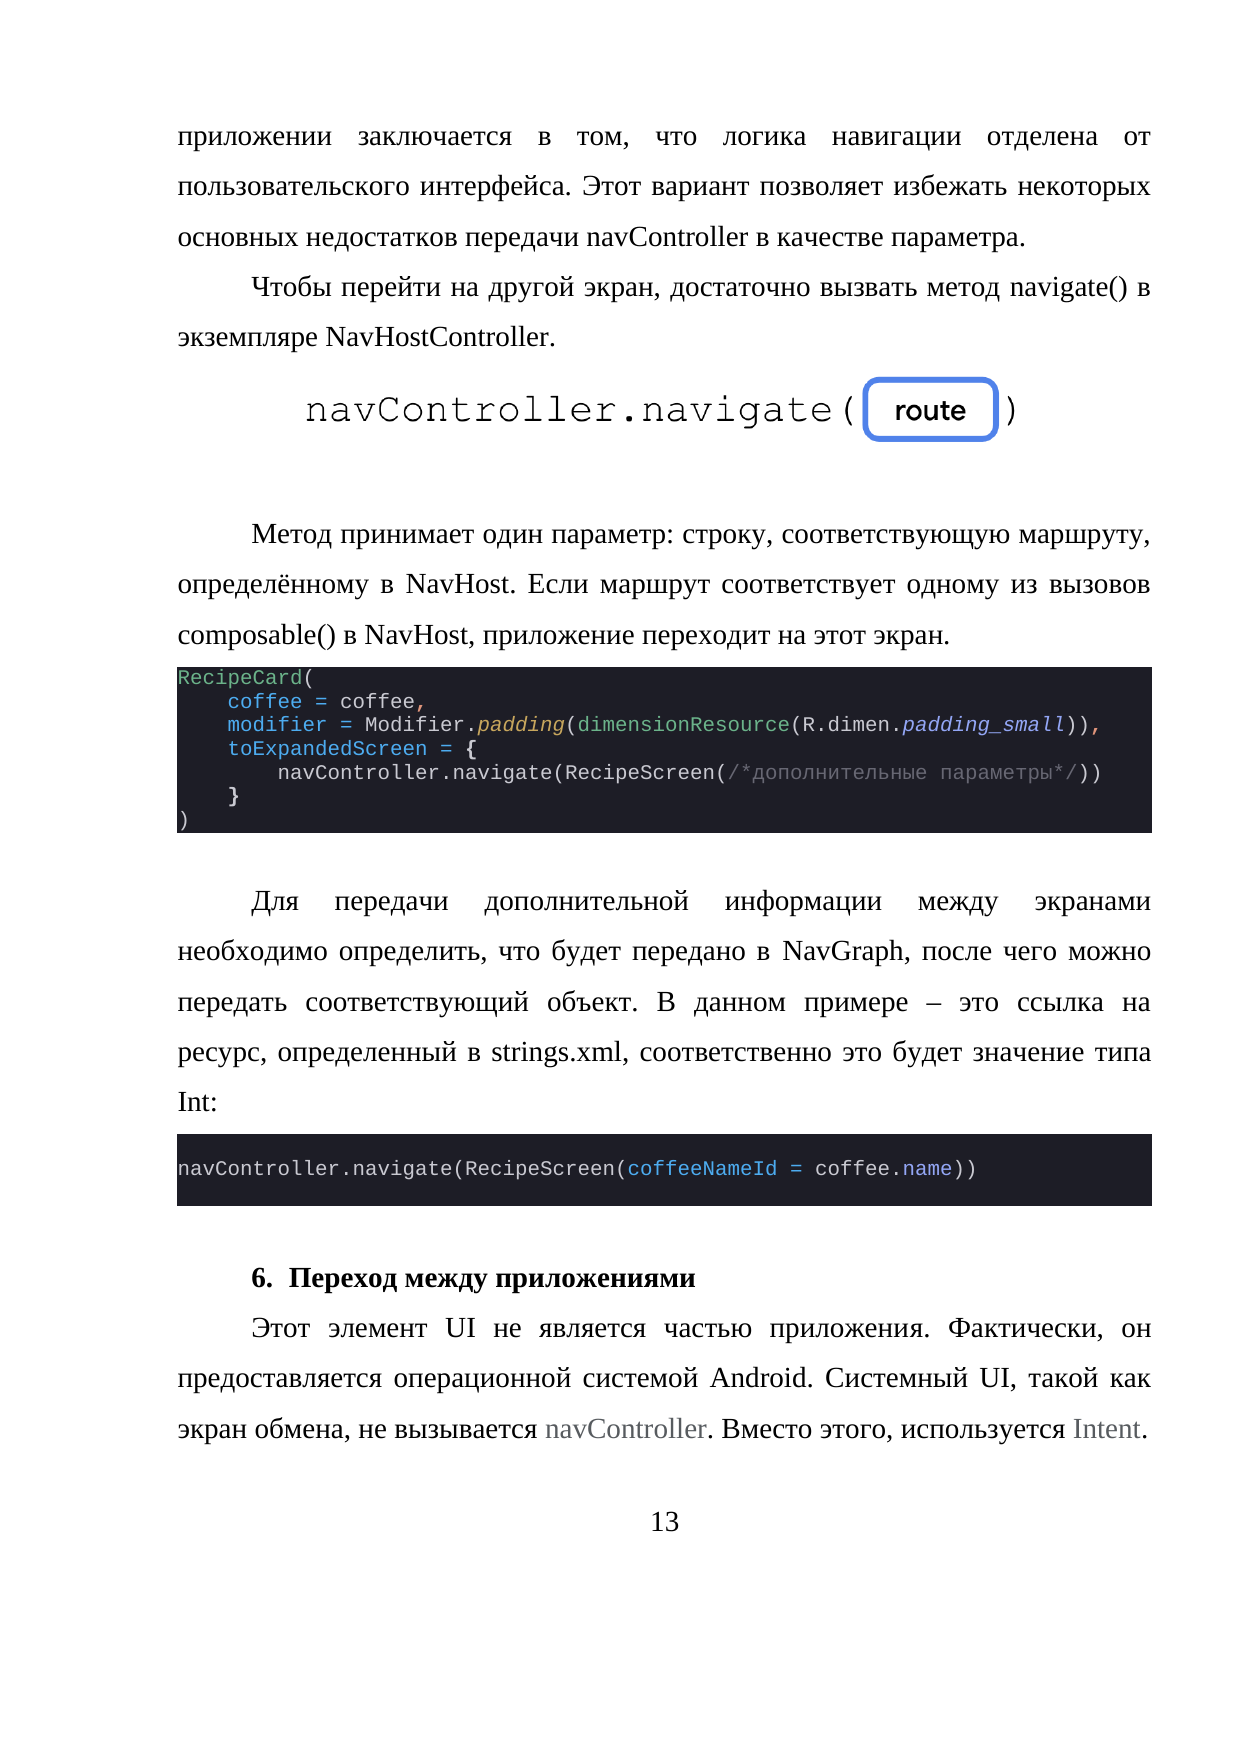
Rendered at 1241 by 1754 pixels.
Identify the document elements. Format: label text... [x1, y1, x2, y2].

text Чтобы перейти на другой экран, достаточно вызвать метод navigate() в экземпляре NavHostController. [177, 269, 1152, 353]
text RecipeCard( coffee = coffee, modifier = Modifier.padding(dimensionResource(R.dimen.padding_small)), toExpandedScreen = { navController.navigate(RecipeScreen(/*дополнительные параметры*/)) } ) [177, 667, 1152, 833]
subtitle Переход между приложениями [251, 1260, 1152, 1293]
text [177, 118, 1152, 252]
text navController.navigate(RecipeScreen(coffeeNameId = coffee.name)) [177, 1158, 1152, 1182]
text Этот элемент UI не является частью приложения. Фактически, он предоставляется операционной системой Android. Системный UI, такой как экран обмена, не вызывается navController. Вместо этого, используется Intent. [177, 1310, 1152, 1444]
picture [288, 369, 1041, 452]
text Метод принимает один параметр: строку, соответствующую маршруту, определённому в NavHost. Если маршрут соответствует одному из вызовов composable() в NavHost, приложение переходит на этот экран. [177, 516, 1152, 650]
text Для передачи дополнительной информации между экранами необходимо определить, что будет передано в NavGraph, после чего можно передать соответствующий объект. В данном примере – это ссылка на ресурс, определенный в strings.xml, соответственно это будет значение типа Int: [177, 883, 1152, 1118]
